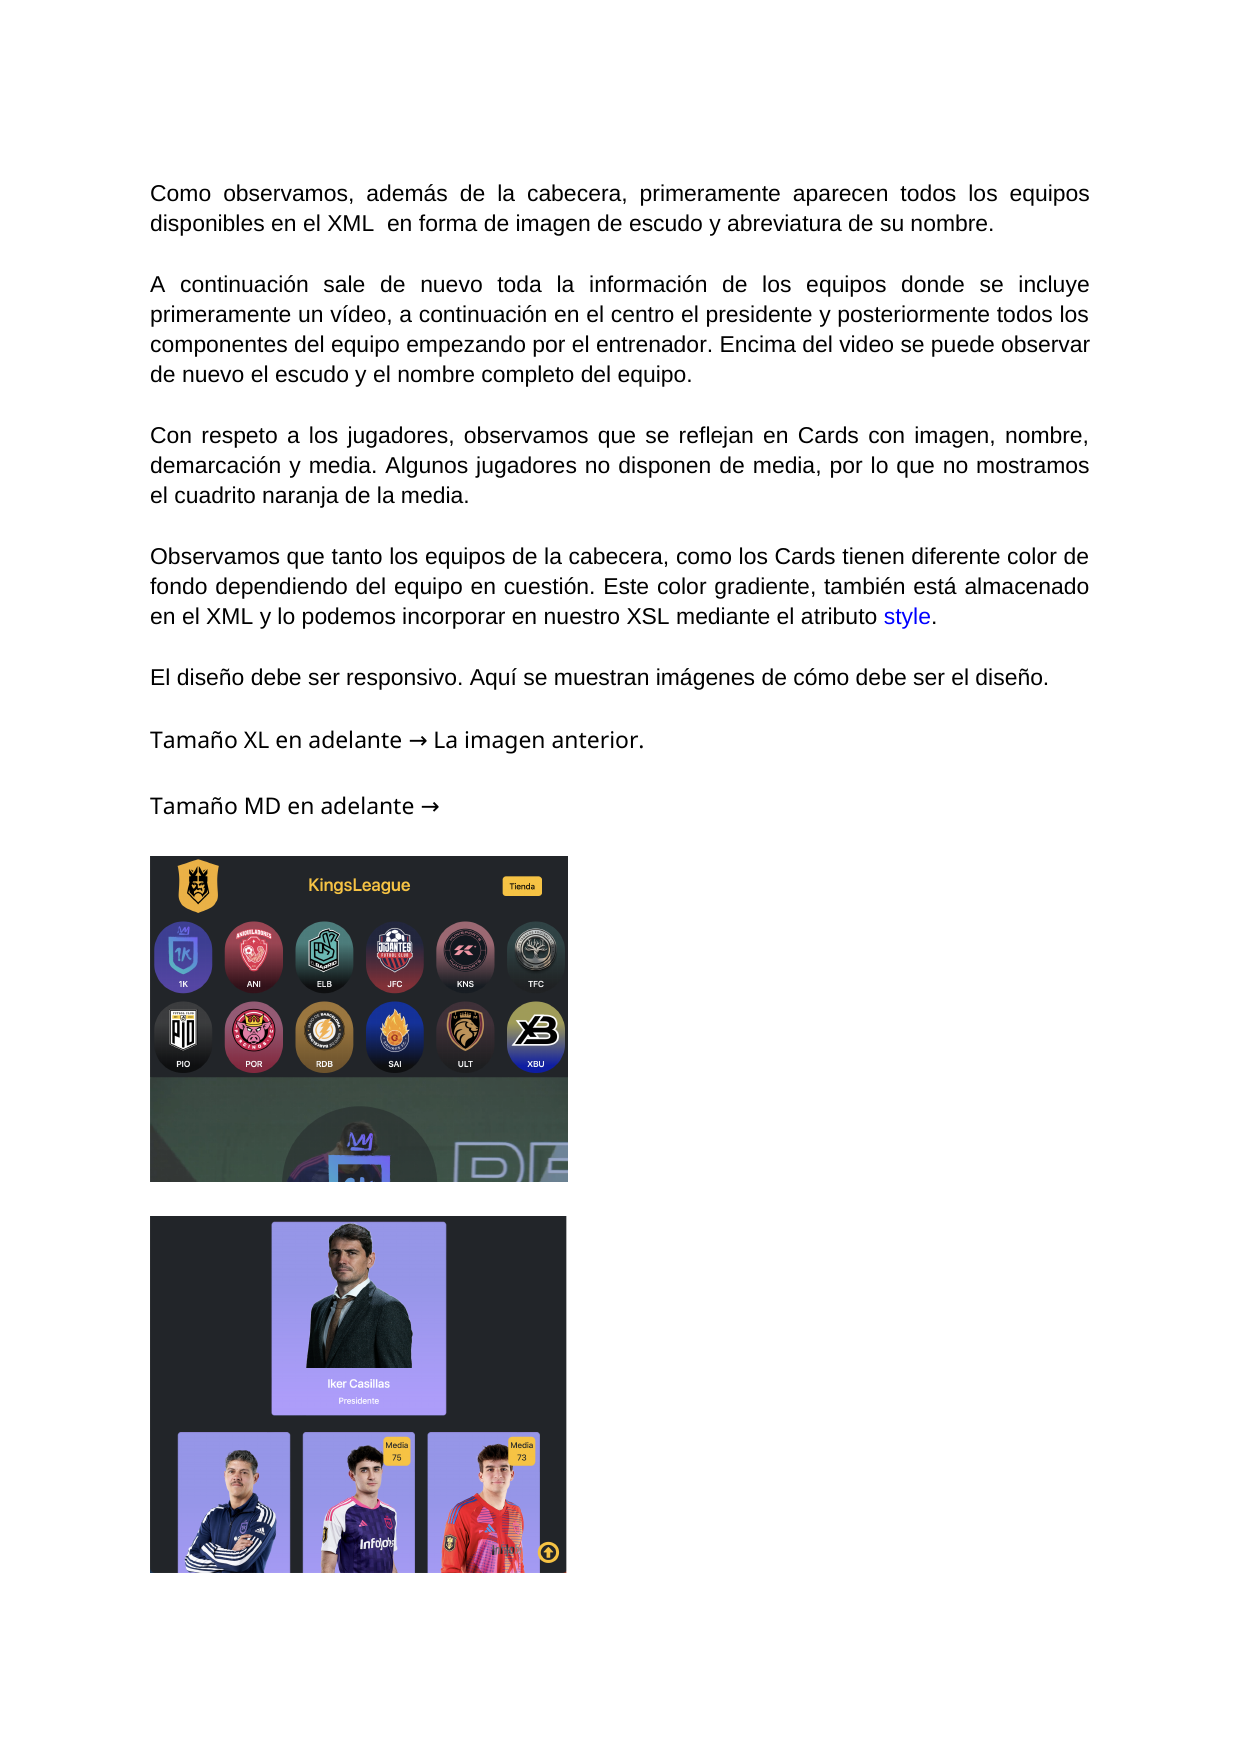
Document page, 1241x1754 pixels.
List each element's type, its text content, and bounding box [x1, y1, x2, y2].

picture [150, 856, 568, 1182]
text A continuación sale de nuevo toda la información de los equipos donde se incluye primeramente un vídeo, a continuación en el centro el presidente y posteriormente todos los componentes del equipo empezando por el entrenador. Encima del video se puede observar de nuevo el escudo y el nombre completo del equipo. [150, 271, 1090, 388]
text Tamaño MD en adelante → [150, 790, 1090, 821]
picture [150, 1216, 567, 1573]
text Con respeto a los jugadores, observamos que se reflejan en Cards con imagen, nombre, demarcación y media. Algunos jugadores no disponen de media, por lo que no mostramos el cuadrito naranja de la media. [150, 422, 1090, 509]
text Observamos que tanto los equipos de la cabecera, como los Cards tienen diferente color de fondo dependiendo del equipo en cuestión. Este color gradiente, también está almacenado en el XML y lo podemos incorporar en nuestro XSL mediante el atributo style. [150, 543, 1090, 629]
text Como observamos, además de la cabecera, primeramente aparecen todos los equipos disponibles en el XML en forma de imagen de escudo y abreviatura de su nombre. [150, 180, 1090, 237]
text El diseño debe ser responsivo. Aquí se muestran imágenes de cómo debe ser el diseño. [150, 663, 1090, 690]
text Tamaño XL en adelante → La imagen anterior. [150, 724, 1090, 755]
